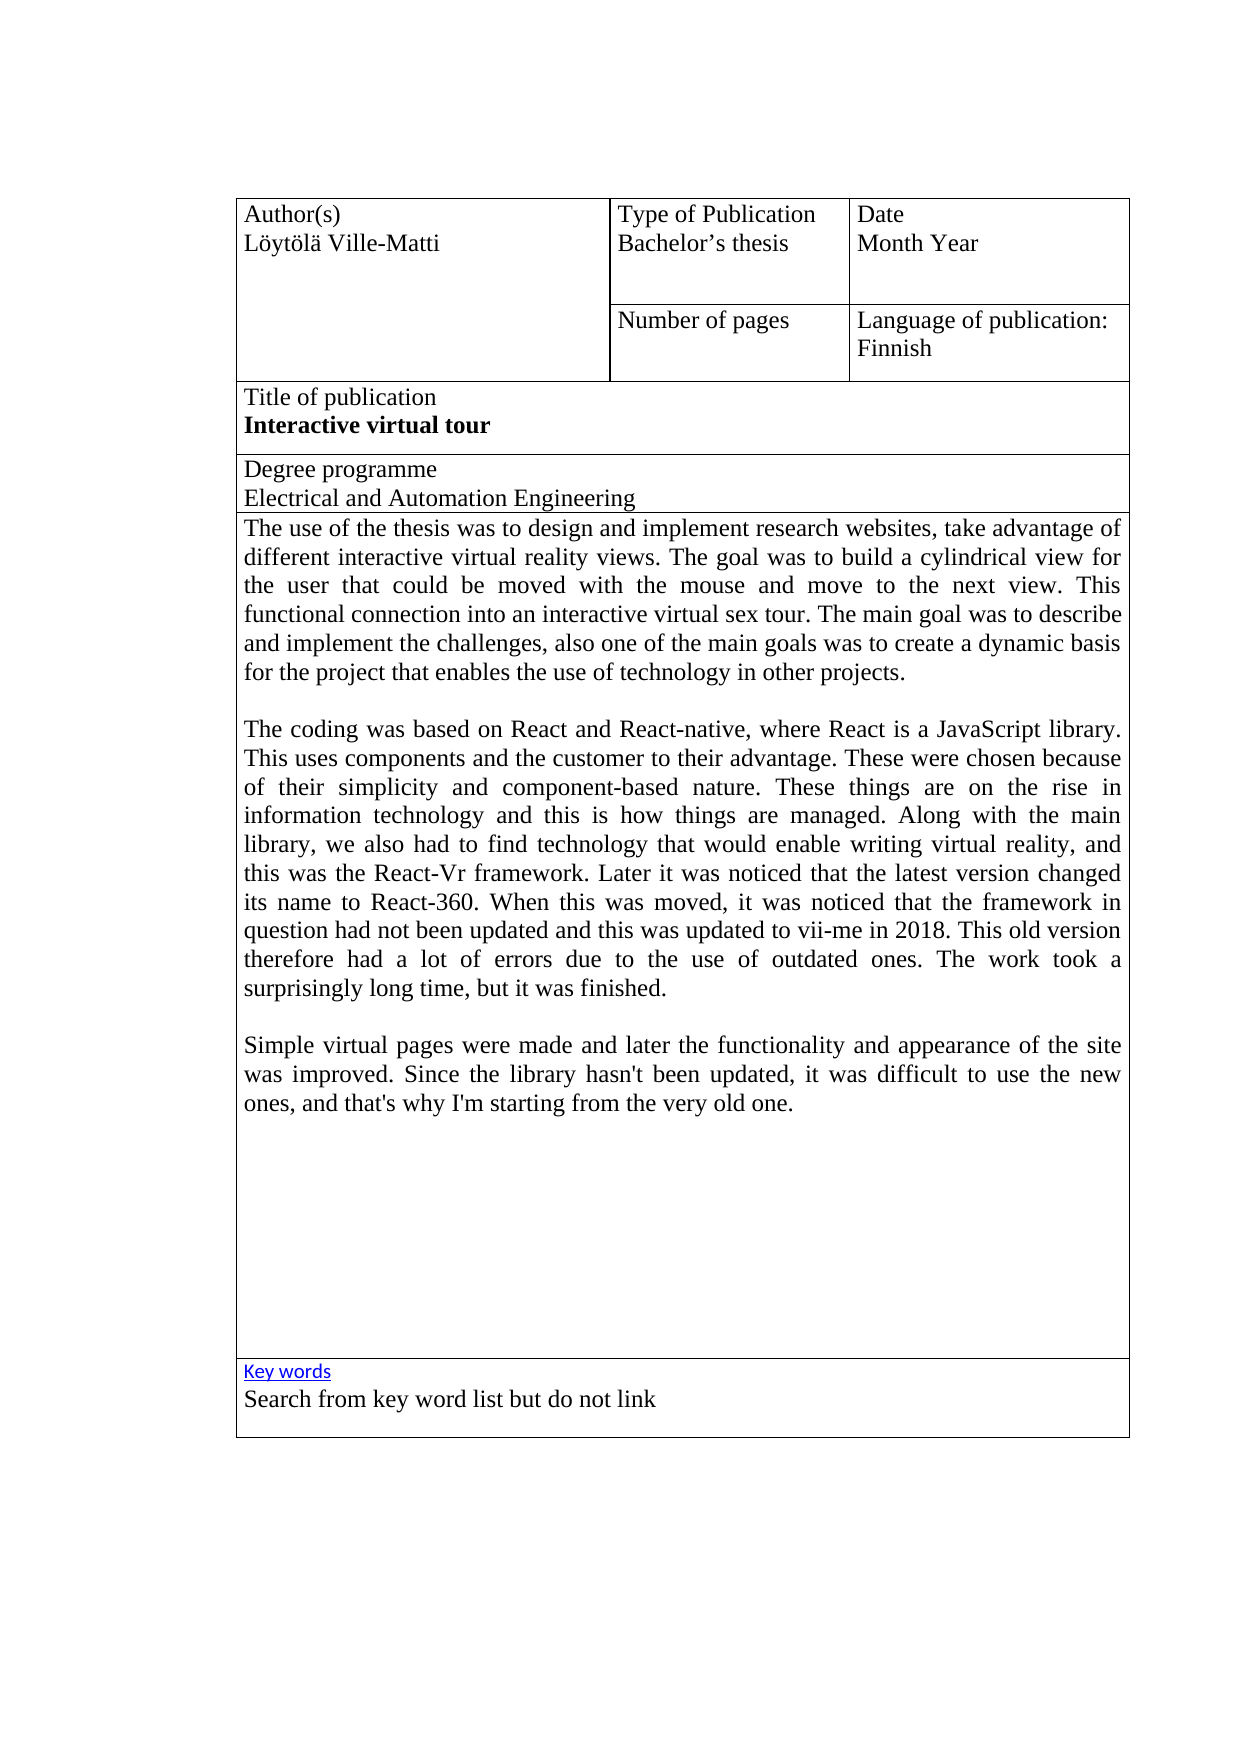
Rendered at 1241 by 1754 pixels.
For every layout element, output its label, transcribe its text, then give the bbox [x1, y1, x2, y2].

table_cell Number of pages [611, 305, 849, 381]
table_cell Title of publication Interactive virtual tour [237, 382, 1129, 453]
table_header Date Month Year [850, 199, 1129, 304]
table_cell Degree programme Electrical and Automation Engineering [237, 455, 1129, 512]
table_cell Language of publication: Finnish [850, 305, 1129, 381]
table_header Type of Publication Bachelor’s thesis ThesisAMK [611, 199, 849, 304]
table_header Author(s) Löytölä Ville-Matti [237, 199, 609, 381]
table_cell The use of the thesis was to design and implement research websites, take advantage of different interactive virtual reality views. The goal was to build a cylindrical view for the user that could be moved with the mouse and move to the next view. This functional connection into an interactive virtual sex tour. The main goal was to describe and implement the challenges, also one of the main goals was to create a dynamic basis for the project that enables the use of technology in other projects. The coding was based on React and React-native, where React is a JavaScript library. This uses components and the customer to their advantage. These were chosen because of their simplicity and component-based nature. These things are on the rise in information technology and this is how things are managed. Along with the main library, we also had to find technology that would enable writing virtual reality, and this was the React-Vr framework. Later it was noticed that the latest version changed its name to React-360. When this was moved, it was noticed that the framework in question had not been updated and this was updated to vii-me in 2018. This old version therefore had a lot of errors due to the use of outdated ones. The work took a surprisingly long time, but it was finished. Simple virtual pages were made and later the functionality and appearance of the site was improved. Since the library hasn't been updated, it was difficult to use the new ones, and that's why I'm starting from the very old one. [237, 513, 1129, 1357]
table_cell Key words Search from key word list but do not link [237, 1359, 1129, 1437]
